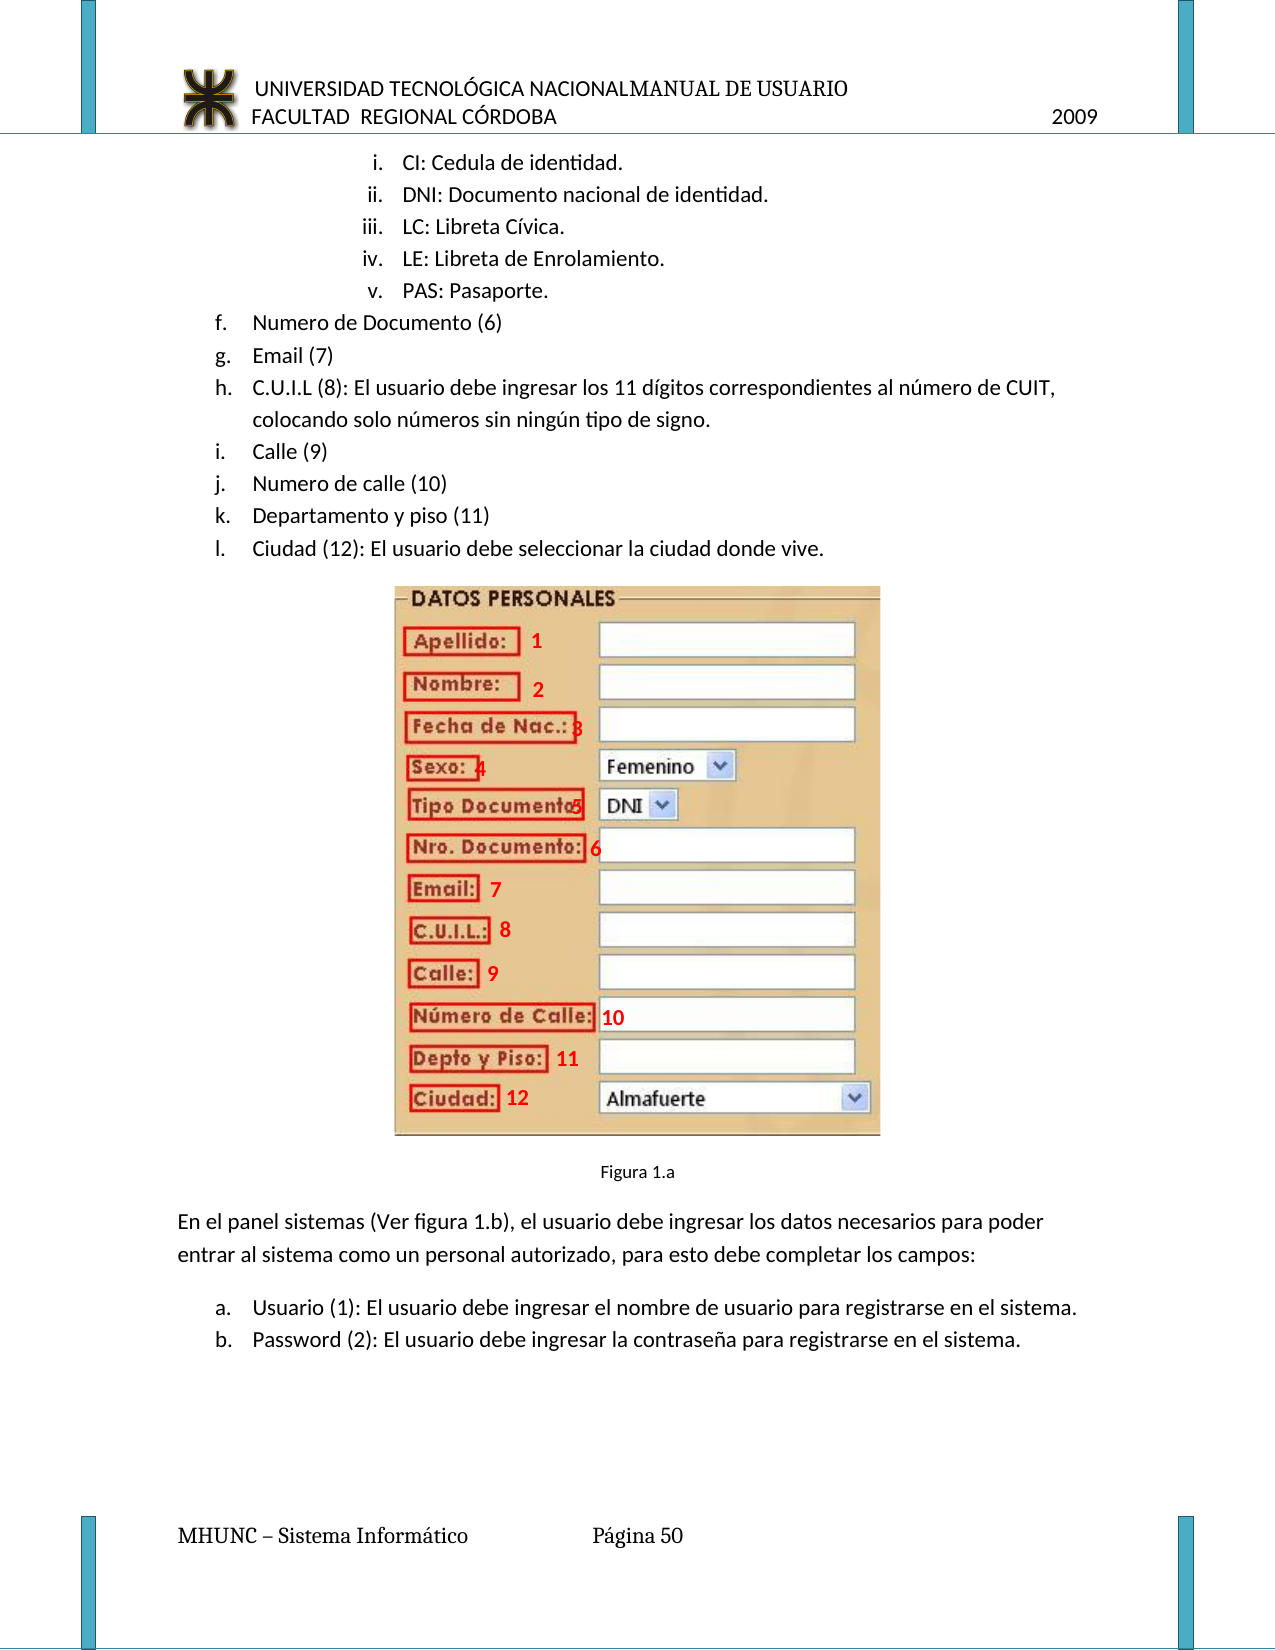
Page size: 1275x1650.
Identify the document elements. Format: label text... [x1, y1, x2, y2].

list C.U.I.L (8): El usuario debe ingresar los 11 dígitos correspondientes al número de CUIT, colocando solo números sin ningún tipo de signo. [215, 373, 1098, 433]
picture [182, 68, 240, 132]
list LC: Libreta Cívica. [383, 212, 1098, 240]
list DNI: Documento nacional de identidad. [383, 180, 1098, 208]
text Figura 1.a [177, 1160, 1098, 1183]
list CI: Cedula de identidad. [383, 148, 1098, 176]
list Departamento y piso (11) [215, 502, 1098, 530]
text En el panel sistemas (Ver figura 1.b), el usuario debe ingresar los datos necesarios para poder entrar al sistema como un personal autorizado, para esto debe completar los campos: [177, 1207, 1098, 1268]
list Numero de calle (10) [215, 469, 1098, 497]
list Password (2): El usuario debe ingresar la contraseña para registrarse en el sistema. [215, 1325, 1098, 1353]
list Calle (9) [215, 437, 1098, 465]
picture [394, 586, 881, 1136]
list Usuario (1): El usuario debe ingresar el nombre de usuario para registrarse en el sistema. [215, 1293, 1098, 1321]
list Ciudad (12): El usuario debe seleccionar la ciudad donde vive. [215, 534, 1098, 562]
list PAS: Pasaporte. [383, 276, 1098, 304]
list LE: Libreta de Enrolamiento. [383, 244, 1098, 272]
list Numero de Documento (6) [215, 308, 1098, 337]
list Email (7) [215, 341, 1098, 369]
